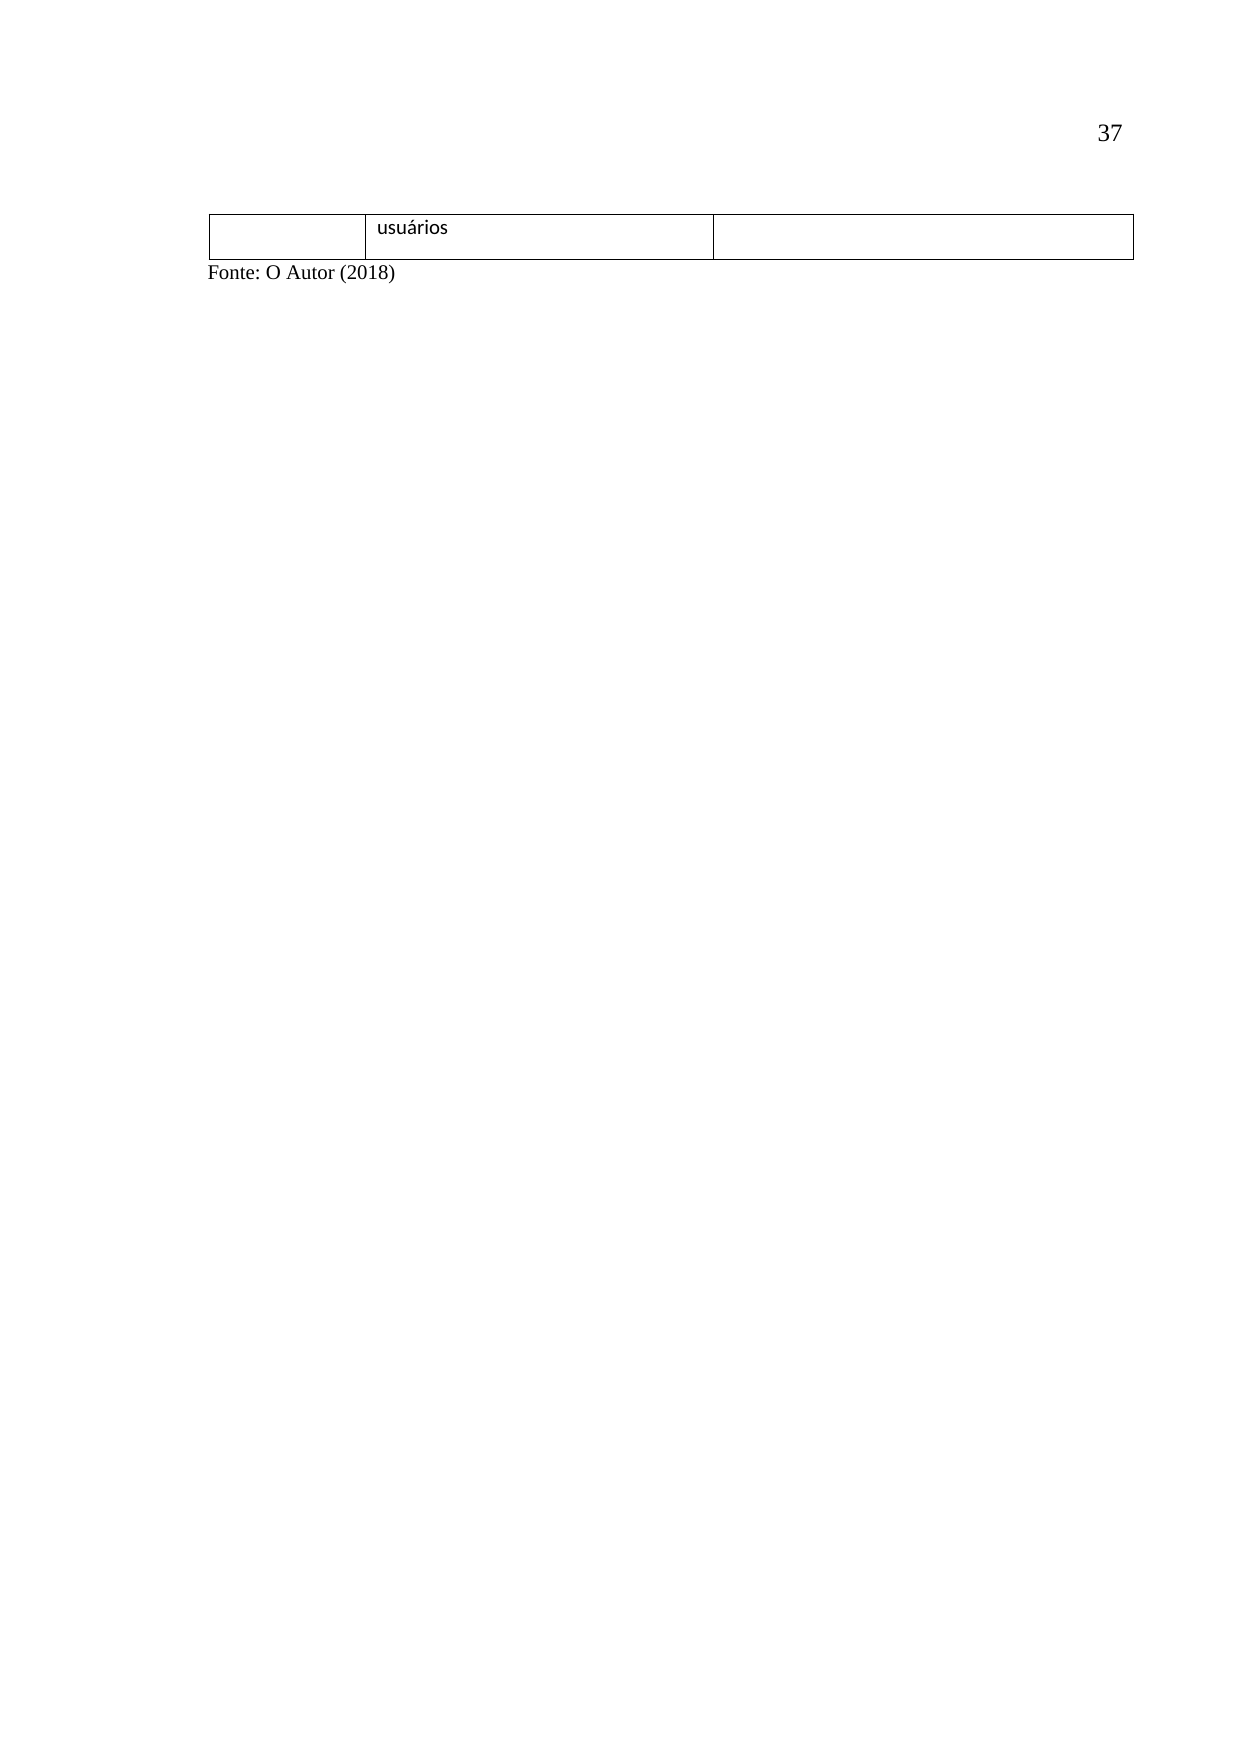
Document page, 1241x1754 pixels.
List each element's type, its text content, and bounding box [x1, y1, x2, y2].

text Fonte: O Autor (2018) [207, 259, 1122, 284]
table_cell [366, 215, 713, 258]
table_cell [714, 215, 1133, 258]
table_cell TI [210, 215, 365, 258]
